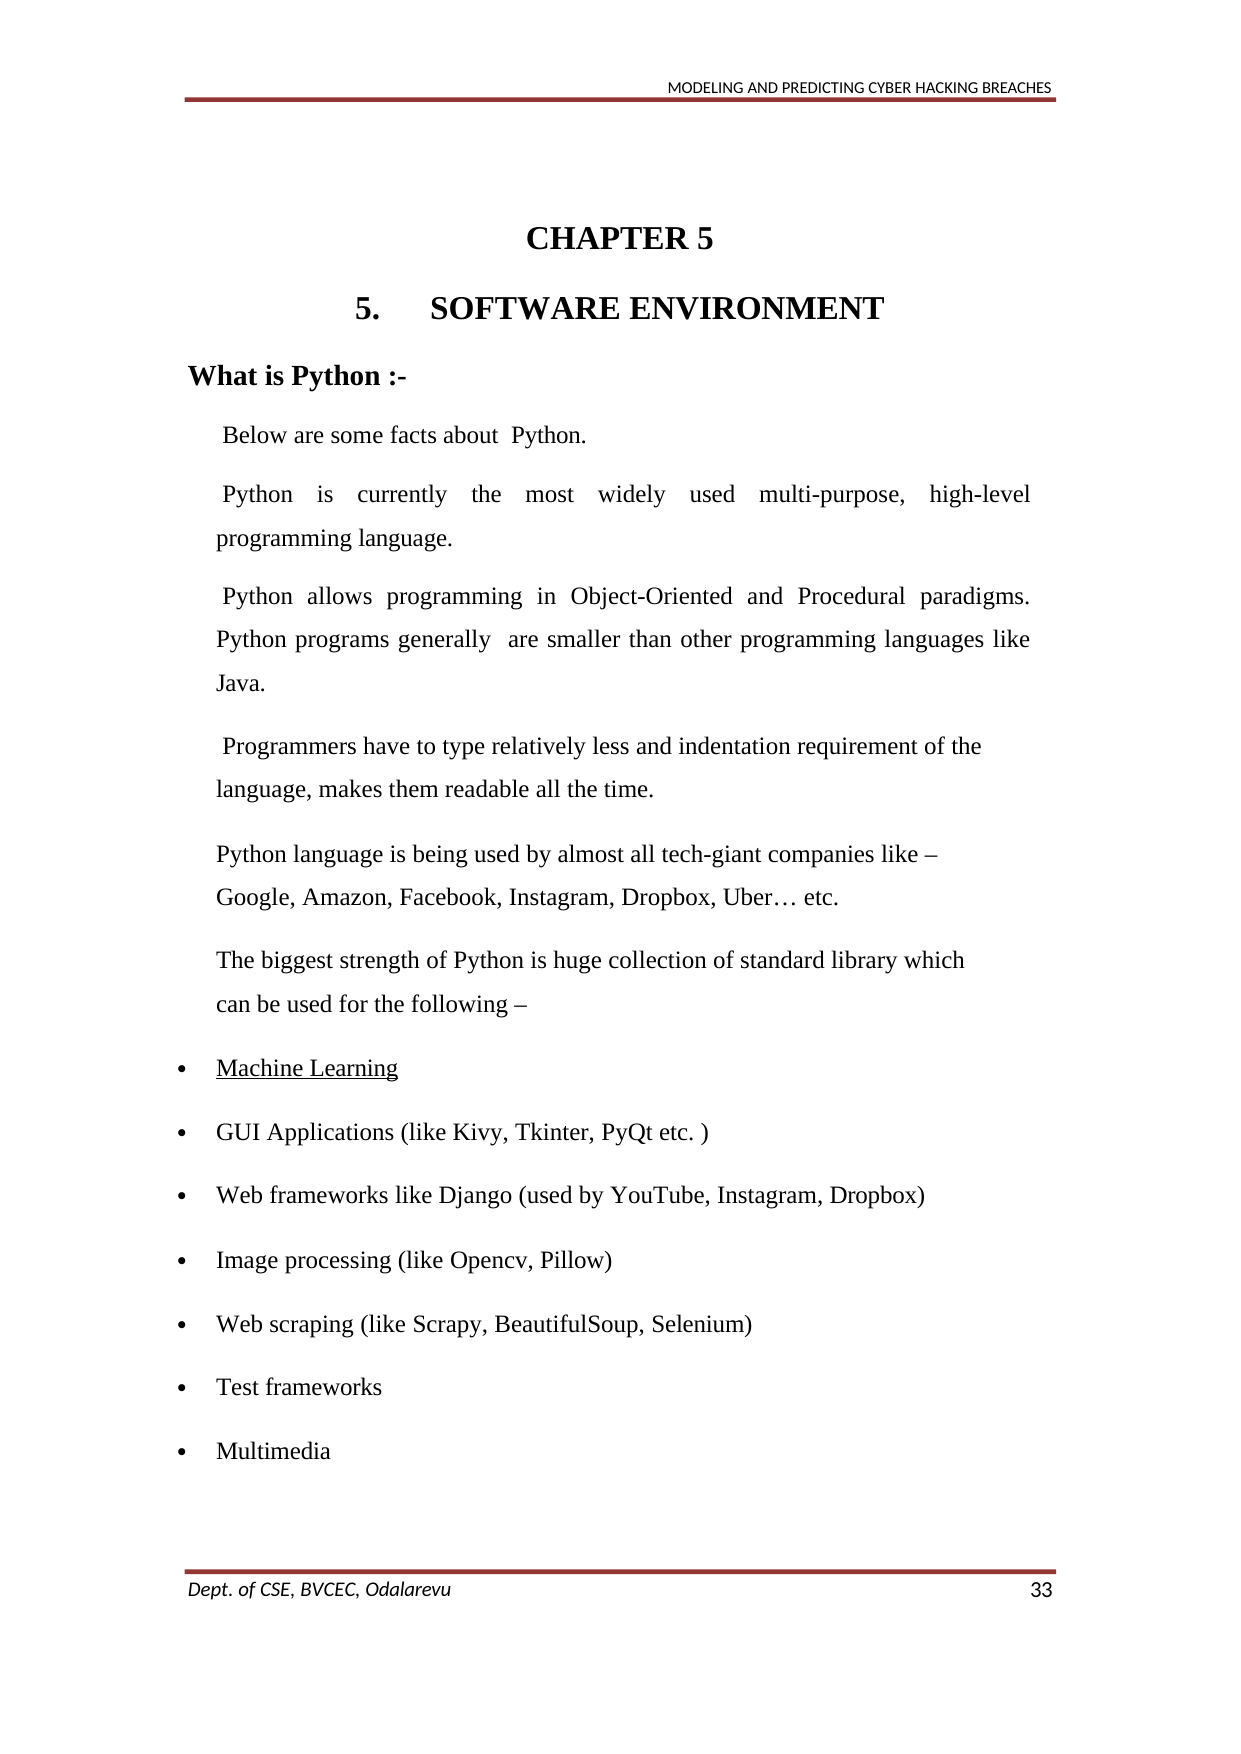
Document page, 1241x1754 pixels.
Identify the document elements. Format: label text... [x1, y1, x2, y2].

list Machine Learning [178, 1053, 1093, 1081]
list Test frameworks [178, 1372, 1093, 1401]
subtitle SOFTWARE ENVIRONMENT [148, 288, 1092, 326]
list Image processing (like Opencv, Pillow) [178, 1245, 1093, 1273]
text Python allows programming in Object-Oriented and Procedural paradigms. Python programs generally are smaller than other programming languages like Java. [216, 581, 1031, 696]
text Python is currently the most widely used multi-purpose, high-level programming language. [216, 479, 1031, 552]
list Multimedia [178, 1436, 1093, 1465]
subtitle What is Python :- [187, 358, 1093, 392]
list GUI Applications (like Kivy, Tkinter, PyQt etc. ) [178, 1117, 1093, 1145]
text The biggest strength of Python is huge collection of standard library which can be used for the following – [216, 946, 992, 1017]
text Python language is being used by almost all tech-giant companies like – Google, Amazon, Facebook, Instagram, Dropbox, Uber… etc. [216, 839, 992, 911]
list Web scraping (like Scrapy, BeautifulSoup, Selenium) [178, 1309, 1093, 1337]
text Programmers have to type relatively less and indentation requirement of the language, makes them readable all the time. [216, 731, 1054, 803]
text Below are some facts about Python. [222, 421, 1093, 449]
list Web frameworks like Django (used by YouTube, Instagram, Dropbox) [178, 1181, 1093, 1209]
subtitle CHAPTER 5 [148, 218, 1092, 256]
